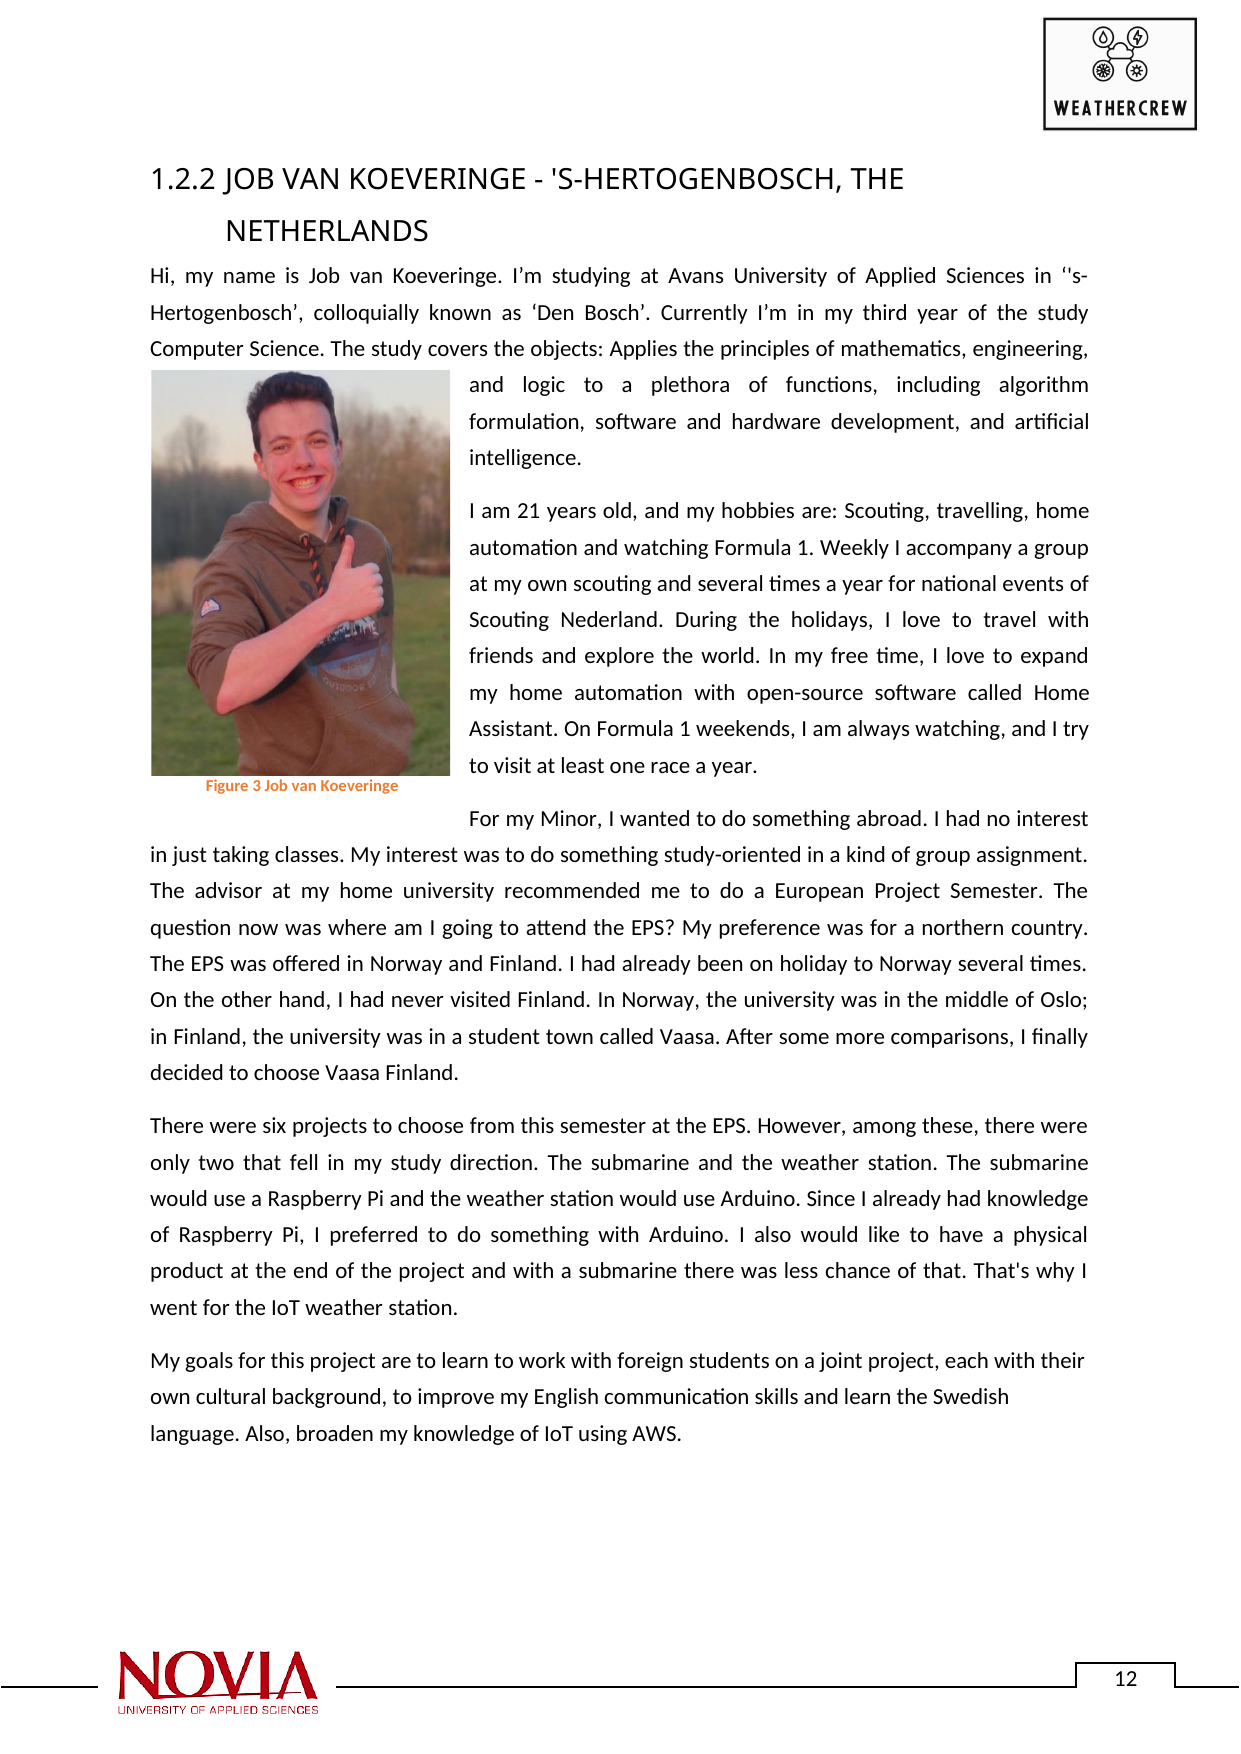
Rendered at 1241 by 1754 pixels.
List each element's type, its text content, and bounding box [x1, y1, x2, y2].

text For my Minor, I wanted to do something abroad. I had no interest in just taking classes. My interest was to do something study-oriented in a kind of group assignment. The advisor at my home university recommended me to do a European Project Semester. The question now was where am I going to attend the EPS? My preference was for a northern country. The EPS was offered in Norway and Finland. I had already been on holiday to Norway several times. On the other hand, I had never visited Finland. In Norway, the university was in the middle of Oslo; in Finland, the university was in a student town called Vaasa. After some more comparisons, I finally decided to choose Vaasa Finland. [150, 804, 1090, 1086]
picture [150, 370, 450, 774]
text I am 21 years old, and my hobbies are: Scouting, travelling, home automation and watching Formula 1. Weekly I accompany a group at my own scouting and several times a year for national events of Scouting Nederland. During the holidays, I love to travel with friends and explore the world. In my free time, I love to expand my home automation with open-source software called Home Assistant. On Formula 1 weekends, I am always watching, and I try to visit at least one race a year. [150, 496, 1090, 779]
text Hi, my name is Job van Koeveringe. I’m studying at Avans University of Applied Sciences in ‘'s-Hertogenbosch’, colloquially known as ‘Den Bosch’. Currently I’m in my third year of the study Computer Science. The study covers the objects: Applies the principles of mathematics, engineering, and logic to a plethora of functions, including algorithm formulation, software and hardware development, and artificial intelligence. [150, 261, 1090, 471]
picture [98, 1638, 336, 1724]
text My goals for this project are to learn to work with foreign students on a joint project, each with their own cultural background, to improve my English communication skills and learn the Swedish language. Also, broaden my knowledge of IoT using AWS. [150, 1346, 1090, 1447]
subtitle Job van Koeveringe - 's-Hertogenbosch, The Netherlands [150, 158, 1090, 249]
picture [1041, 16, 1199, 132]
text There were six projects to choose from this semester at the EPS. However, among these, there were only two that fell in my study direction. The submarine and the weather station. The submarine would use a Raspberry Pi and the weather station would use Arduino. Since I already had knowledge of Raspberry Pi, I preferred to do something with Arduino. I also would like to have a physical product at the end of the project and with a submarine there was less chance of that. That's why I went for the IoT weather station. [150, 1111, 1090, 1321]
